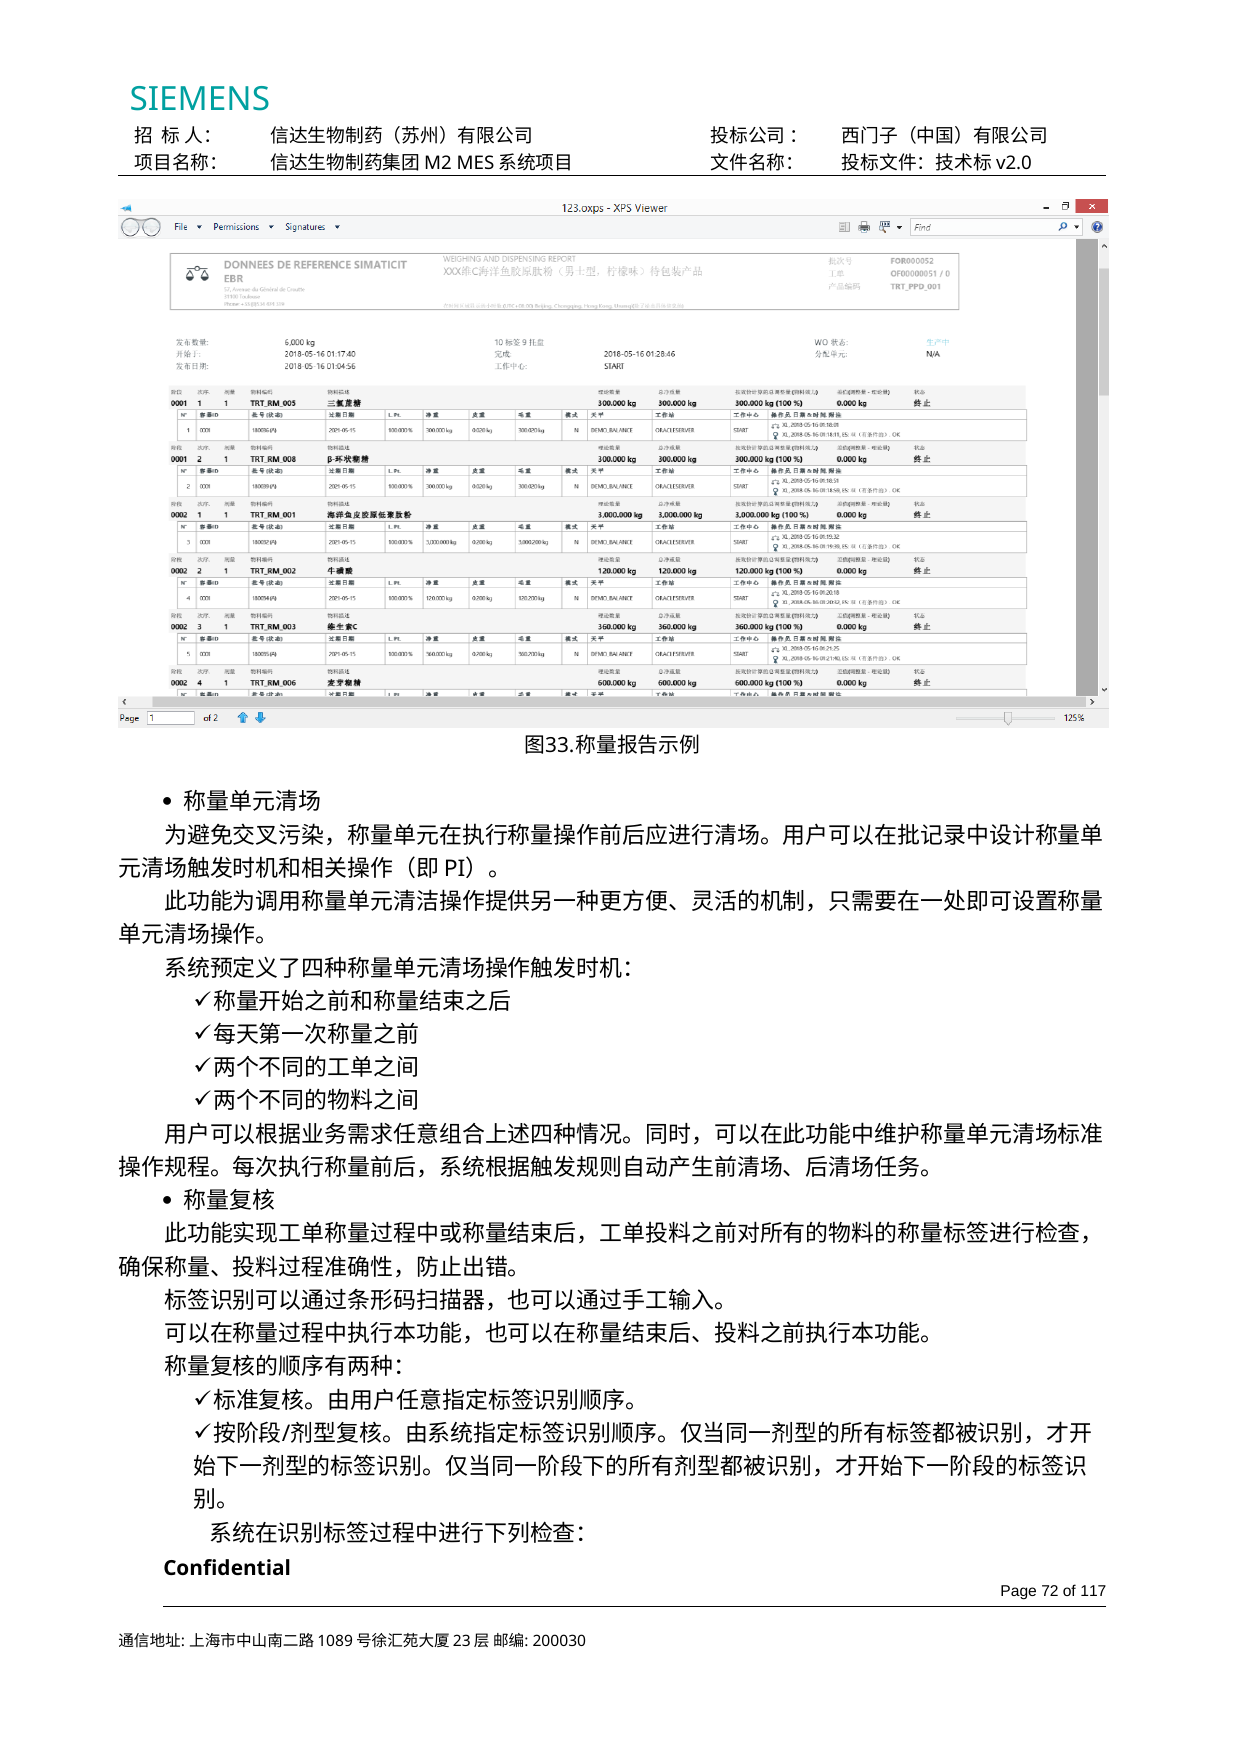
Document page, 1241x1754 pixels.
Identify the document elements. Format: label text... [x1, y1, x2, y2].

text 标签识别可以通过条形码扫描器，也可以通过手工输入。 [118, 1282, 1106, 1315]
text 可以在称量过程中执行本功能，也可以在称量结束后、投料之前执行本功能。 [118, 1315, 1106, 1348]
text 为避免交叉污染，称量单元在执行称量操作前后应进行清场。用户可以在批记录中设计称量单元清场触发时机和相关操作（即PI）。 [118, 816, 1106, 883]
text 称量单元清场 [118, 783, 1106, 816]
picture [118, 199, 1109, 728]
text 称量复核的顺序有两种： [118, 1348, 1106, 1381]
text 称量复核 [118, 1182, 1106, 1215]
text 此功能实现工单称量过程中或称量结束后，工单投料之前对所有的物料的称量标签进行检查，确保称量、投料过程准确性，防止出错。 [118, 1215, 1106, 1282]
text 两个不同的物料之间 [193, 1082, 1106, 1116]
text 标准复核。由用户任意指定标签识别顺序。 [193, 1381, 1106, 1415]
text 两个不同的工单之间 [193, 1049, 1106, 1082]
text 每天第一次称量之前 [193, 1016, 1106, 1049]
text 此功能为调用称量单元清洁操作提供另一种更方便、灵活的机制，只需要在一处即可设置称量单元清场操作。 [118, 883, 1106, 949]
text 用户可以根据业务需求任意组合上述四种情况。同时，可以在此功能中维护称量单元清场标准操作规程。每次执行称量前后，系统根据触发规则自动产生前清场、后清场任务。 [118, 1116, 1106, 1182]
text 按阶段/剂型复核。由系统指定标签识别顺序。仅当同一剂型的所有标签都被识别，才开始下一剂型的标签识别。仅当同一阶段下的所有剂型都被识别，才开始下一阶段的标签识别。 [193, 1415, 1106, 1514]
text 系统预定义了四种称量单元清场操作触发时机： [118, 949, 1106, 983]
text 称量报告示例 [118, 728, 1106, 758]
text 称量开始之前和称量结束之后 [193, 983, 1106, 1016]
text 系统在识别标签过程中进行下列检查： [163, 1514, 1106, 1548]
